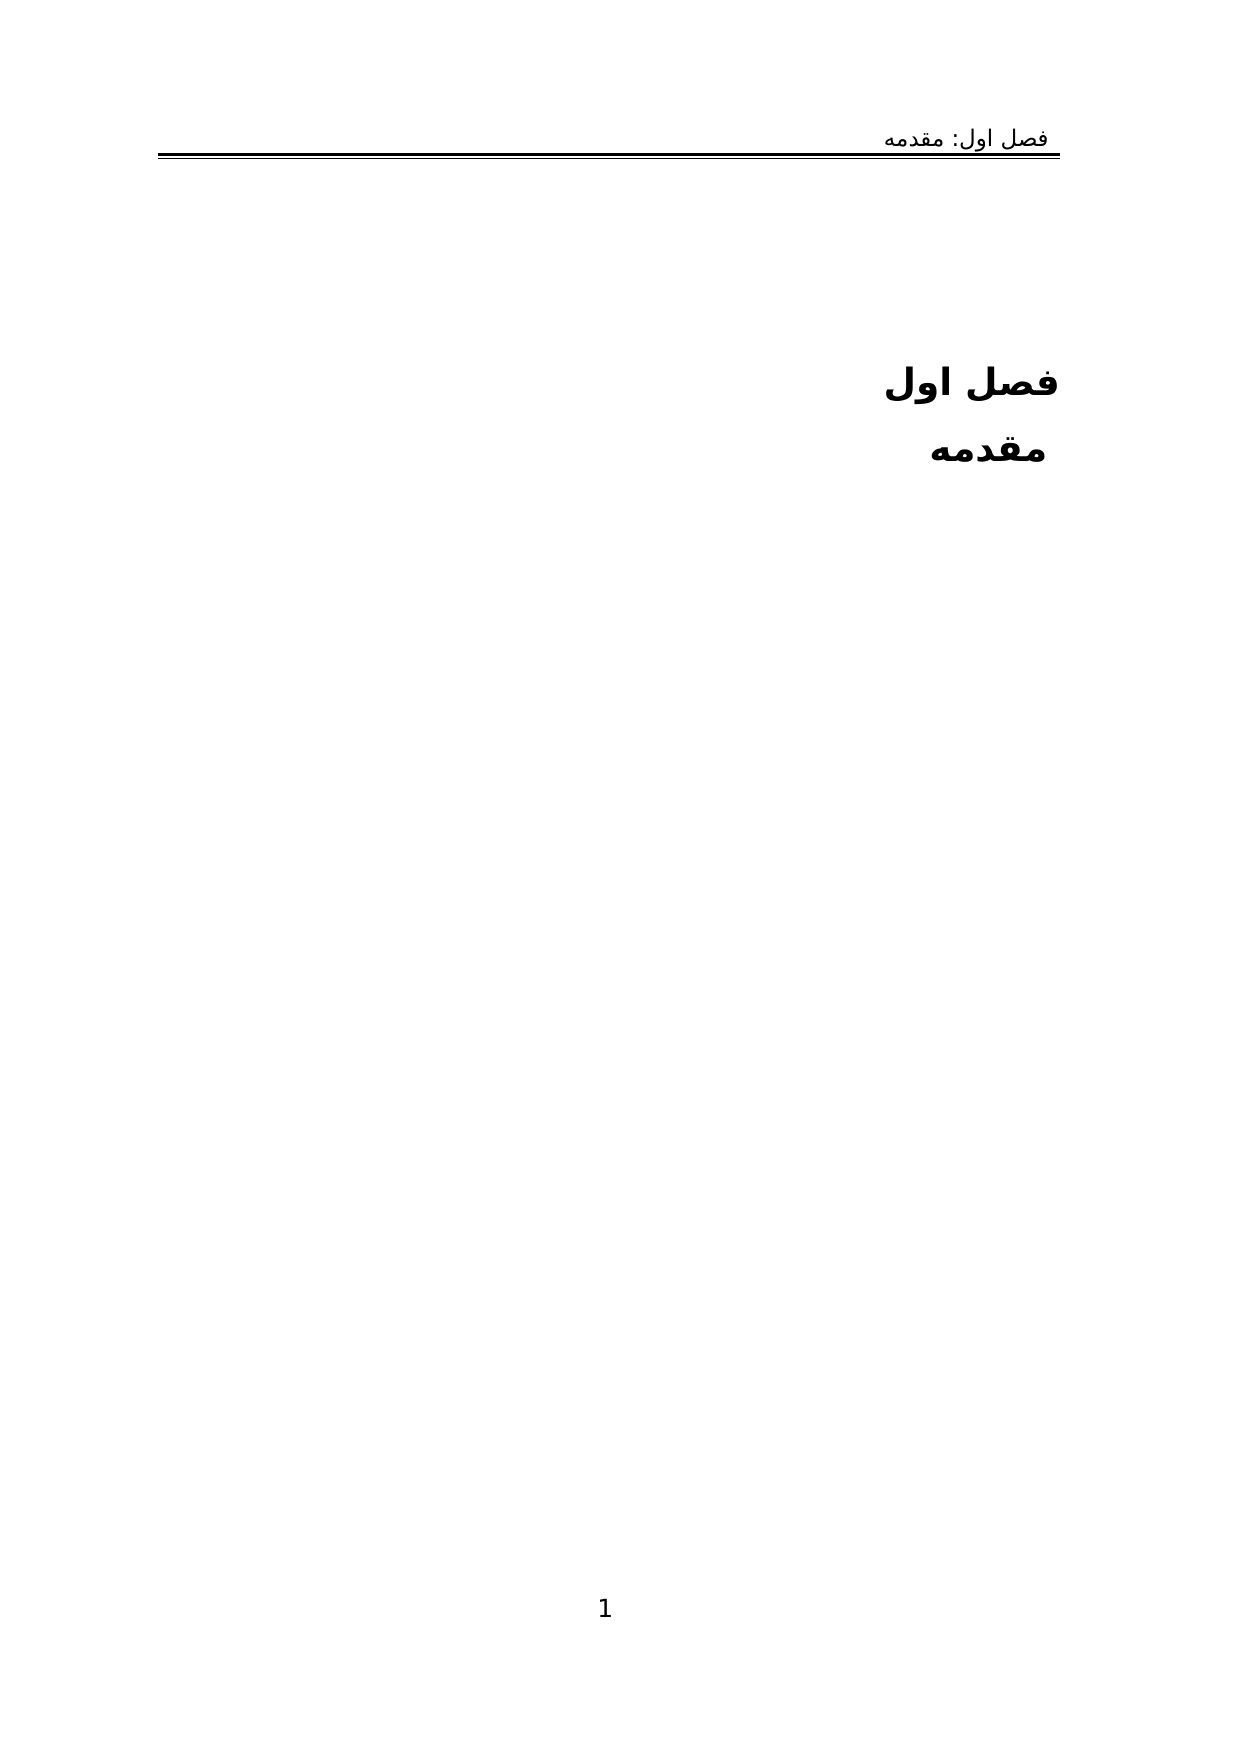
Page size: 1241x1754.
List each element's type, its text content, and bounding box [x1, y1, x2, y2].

subtitle فصل اول مقدمهمقدمه [150, 296, 1060, 470]
